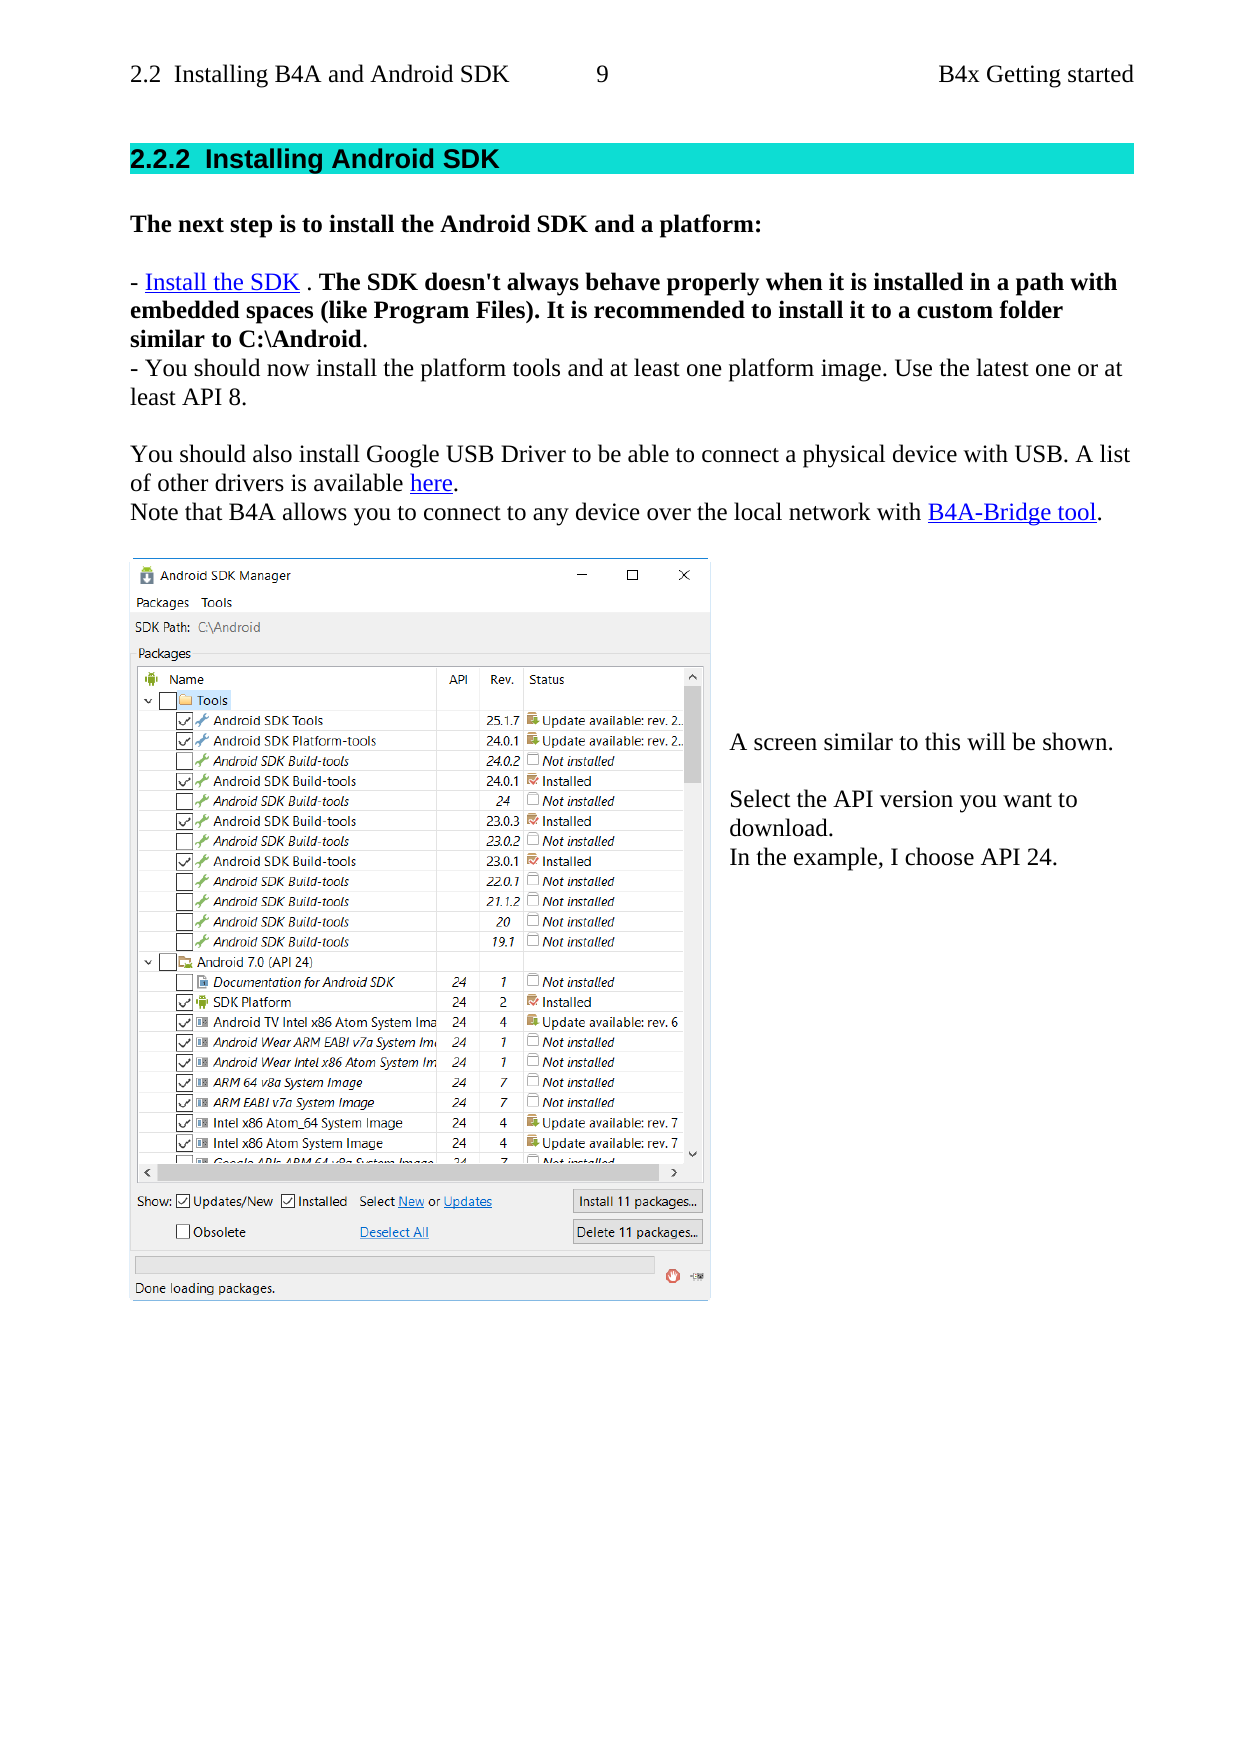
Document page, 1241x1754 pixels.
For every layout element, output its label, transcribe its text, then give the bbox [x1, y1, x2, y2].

text Select the API version you want to download. [711, 784, 1134, 842]
text The next step is to install the Android SDK and a platform: [130, 181, 1134, 238]
text - Install the SDK . The SDK doesn't always behave properly when it is installed in a path with embedded spaces (like Program Files). It is recommended to install it to a custom folder similar to C:\Android. - You should now install the platform tools and at least one platform image. Use the latest one or at least API 8. [130, 267, 1134, 439]
subtitle Installing Android SDK [130, 143, 1134, 174]
picture [129, 558, 711, 1301]
text You should also install Google USB Driver to be able to connect a physical device with USB. A list of other drivers is available here. Note that B4A allows you to connect to any device over the local network with B4A-Bridge tool. [130, 439, 1134, 526]
text A screen similar to this will be shown. [711, 727, 1134, 756]
text In the example, I choose API 24. [711, 842, 1134, 871]
